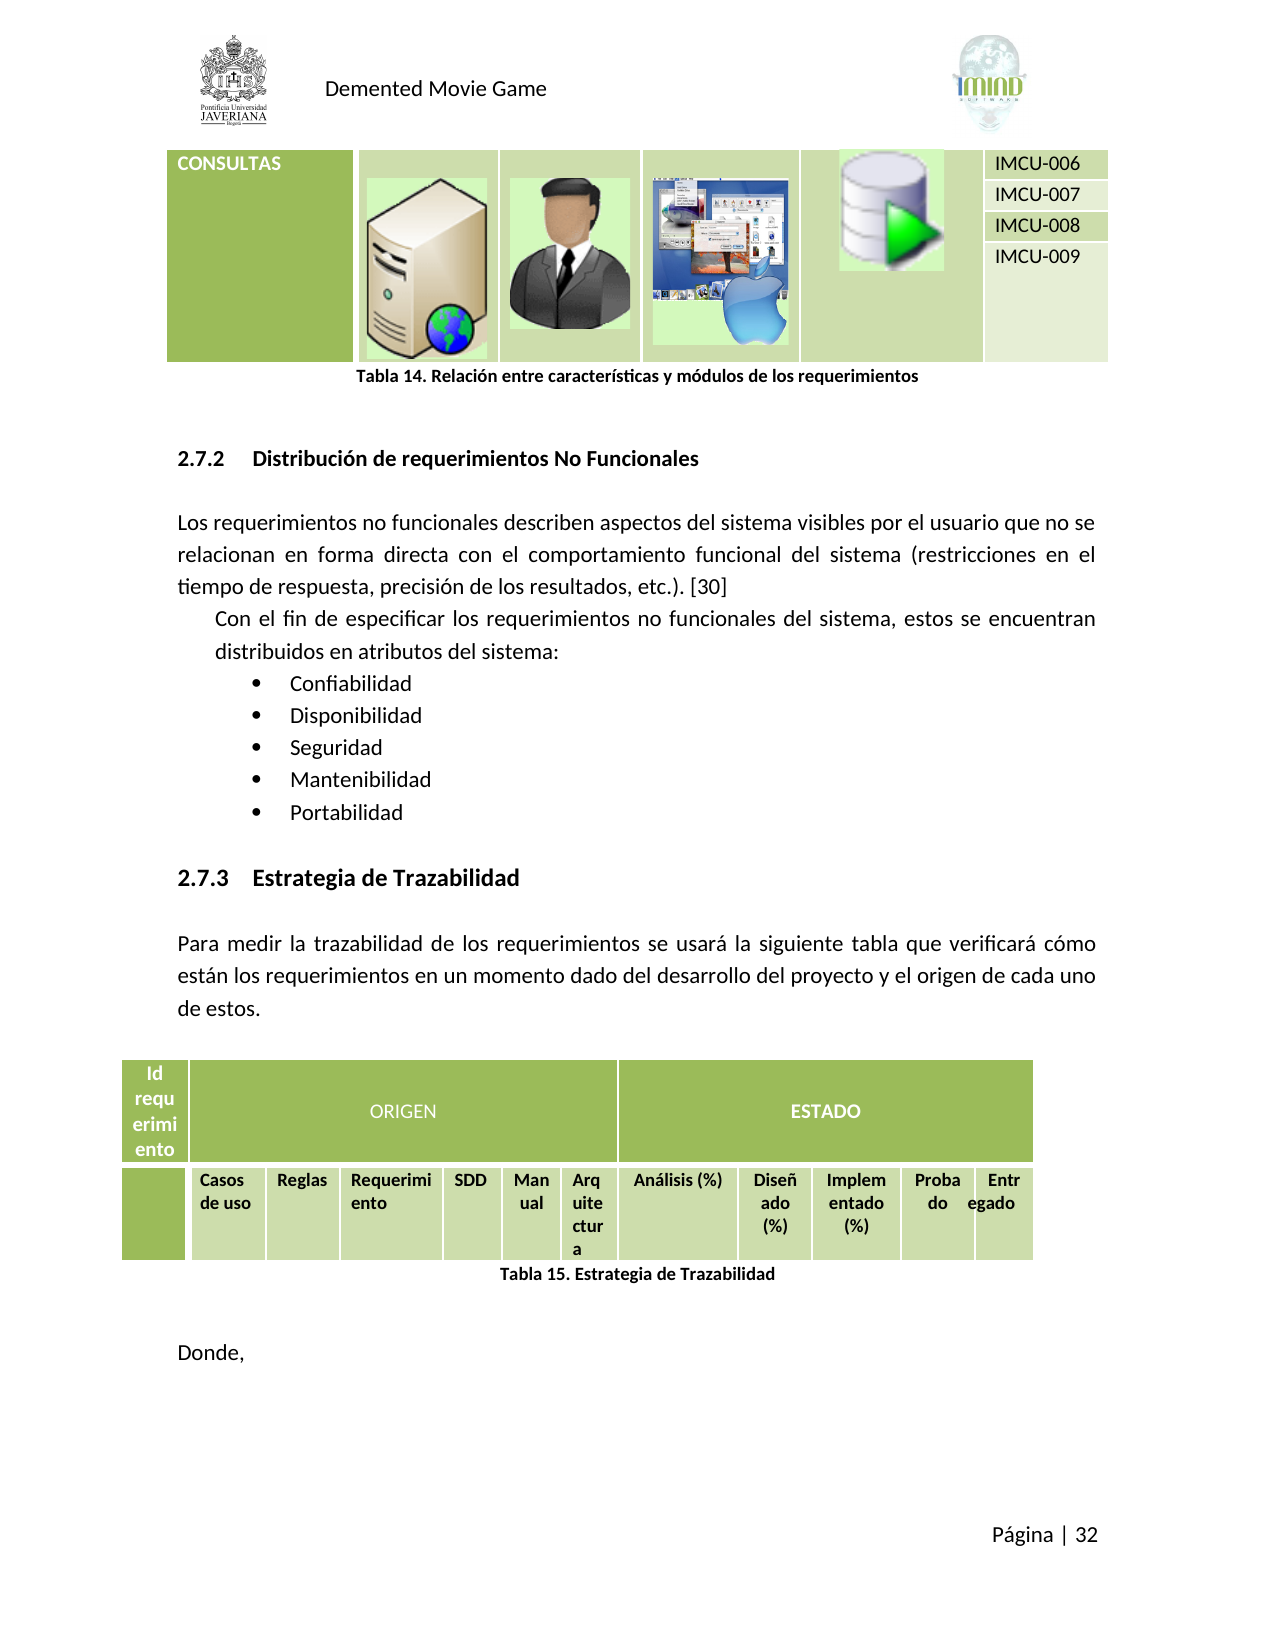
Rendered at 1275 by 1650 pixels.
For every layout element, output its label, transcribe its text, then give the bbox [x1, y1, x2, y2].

table_cell Análisis (%) [619, 1168, 737, 1260]
table_cell IMCU-008 [985, 212, 1108, 241]
table_cell SDD [444, 1168, 501, 1260]
list Seguridad [252, 733, 1098, 761]
table_cell Entregado [976, 1168, 1033, 1260]
list Portabilidad [252, 798, 1098, 826]
list Mantenibilidad [252, 766, 1098, 793]
table_cell CONSULTAS [167, 150, 353, 362]
text Tabla 14. Relación entre características y módulos de los requerimientos [177, 364, 1098, 387]
table_header Id requerimiento [122, 1060, 188, 1162]
table_cell Casos de uso [192, 1168, 265, 1260]
list Confiabilidad [252, 669, 1098, 697]
table_cell Implementado (%) [813, 1168, 900, 1260]
table_cell IMCU-006 [985, 150, 1108, 179]
table_cell [359, 150, 498, 362]
subtitle Distribución de requerimientos No Funcionales [177, 444, 1098, 472]
table_cell IMCU-007 [985, 181, 1108, 210]
picture [951, 35, 1033, 138]
text Para medir la trazabilidad de los requerimientos se usará la siguiente tabla que verificará cómo están los requerimientos en un momento dado del desarrollo del proyecto y el origen de cada uno de estos. [177, 929, 1098, 1022]
text Tabla 15. Estrategia de Trazabilidad [177, 1262, 1098, 1285]
table_cell Probado [902, 1168, 974, 1260]
table_cell Arquitectura [562, 1168, 617, 1260]
text Donde, [177, 1338, 1098, 1366]
subtitle Estrategia de Trazabilidad [177, 862, 1098, 893]
table_cell [643, 150, 799, 362]
table_cell Requerimiento [341, 1168, 442, 1260]
table_cell [122, 1168, 185, 1260]
table_cell Diseñado (%) [739, 1168, 811, 1260]
list Con el fin de especificar los requerimientos no funcionales del sistema, estos se encuentran distribuidos en atributos del sistema: [215, 604, 1098, 665]
table_cell IMCU-009 [985, 243, 1108, 362]
table_header ESTADO [619, 1060, 1033, 1162]
table_cell Manual [503, 1168, 560, 1260]
table_cell [801, 150, 983, 362]
table_header ORIGEN [190, 1060, 617, 1162]
picture [652, 178, 789, 345]
picture [839, 149, 945, 271]
table_cell Reglas [267, 1168, 339, 1260]
picture [200, 35, 267, 126]
picture [510, 178, 631, 329]
text Los requerimientos no funcionales describen aspectos del sistema visibles por el usuario que no se relacionan en forma directa con el comportamiento funcional del sistema (restricciones en el tiempo de respuesta, precisión de los resultados, etc.). [30] [177, 508, 1098, 600]
table_cell [500, 150, 640, 362]
picture [366, 178, 488, 359]
list Disponibilidad [252, 701, 1098, 729]
